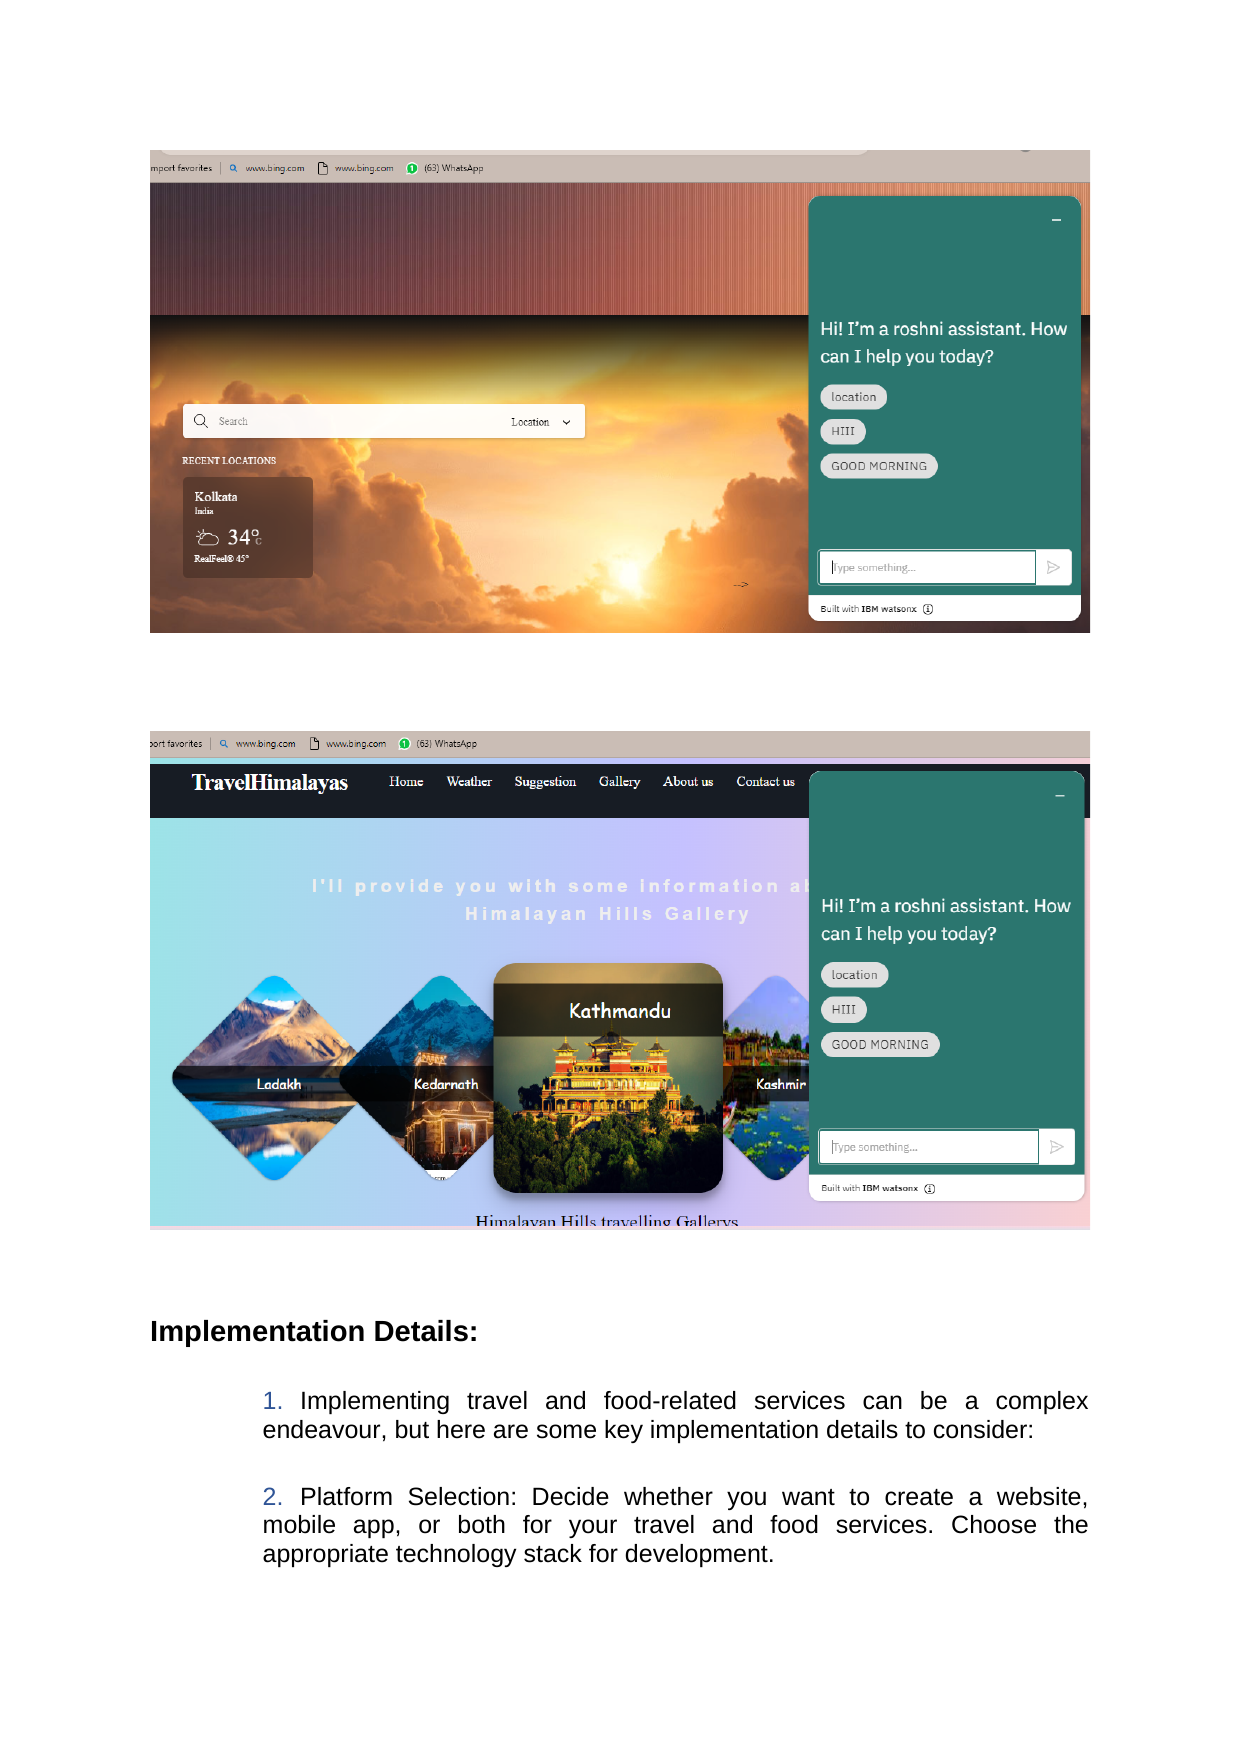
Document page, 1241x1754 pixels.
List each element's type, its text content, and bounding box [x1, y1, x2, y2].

picture [150, 731, 1091, 1230]
list Platform Selection: Decide whether you want to create a website, mobile app, or both for your travel and food services. Choose the appropriate technology stack for development. [262, 1482, 1090, 1568]
text Implementation Details: [150, 1314, 1090, 1347]
list Implementing travel and food-related services can be a complex endeavour, but here are some key implementation details to consider: [262, 1386, 1090, 1443]
picture [150, 150, 1091, 636]
